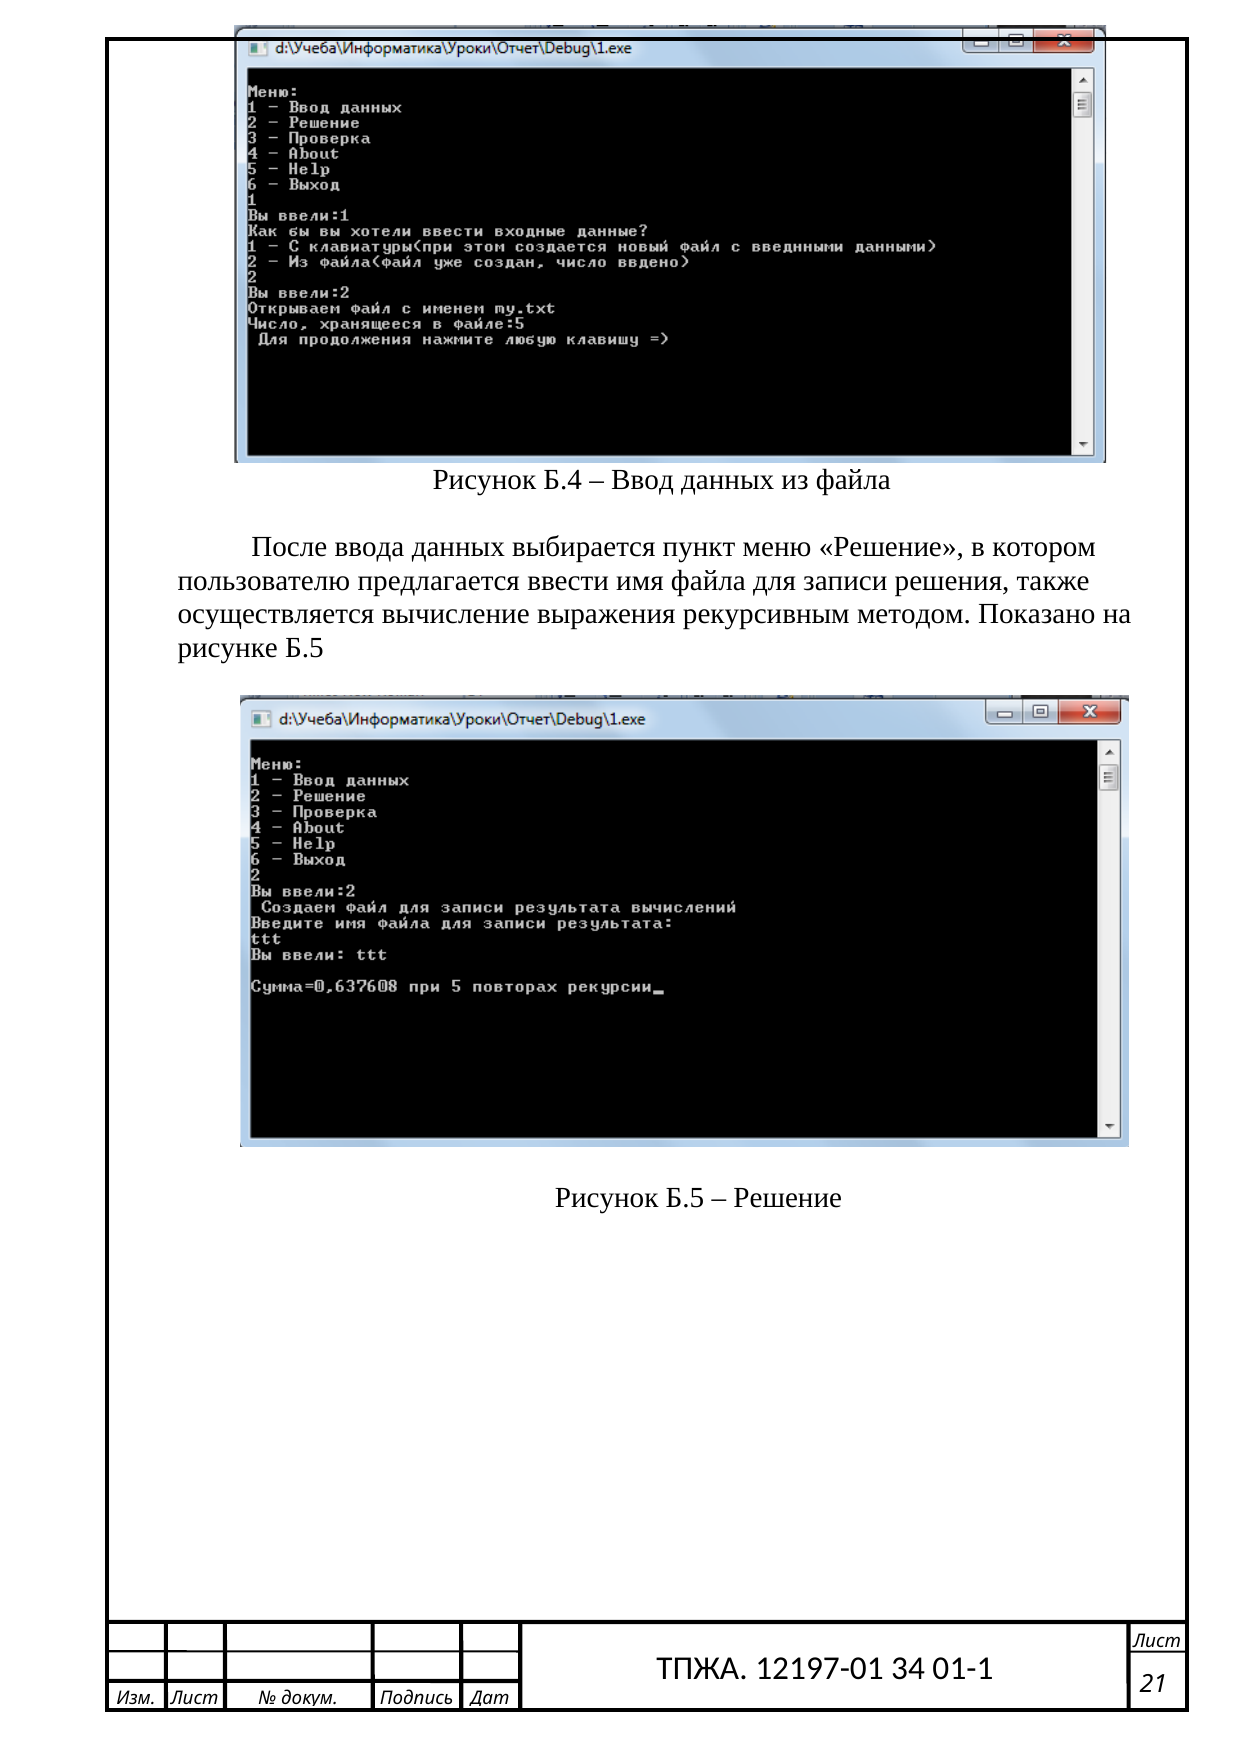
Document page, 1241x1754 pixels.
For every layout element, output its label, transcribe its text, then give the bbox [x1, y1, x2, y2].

text Рисунок Б.5 – Решение [177, 1180, 1146, 1213]
text После ввода данных выбирается пункт меню «Решение», в котором пользователю предлагается ввести имя файла для записи решения, также осуществляется вычисление выражения рекурсивным методом. Показано на рисунке Б.5 [177, 529, 1146, 663]
picture [240, 695, 1129, 1147]
picture [234, 41, 1107, 463]
picture [234, 25, 1107, 37]
